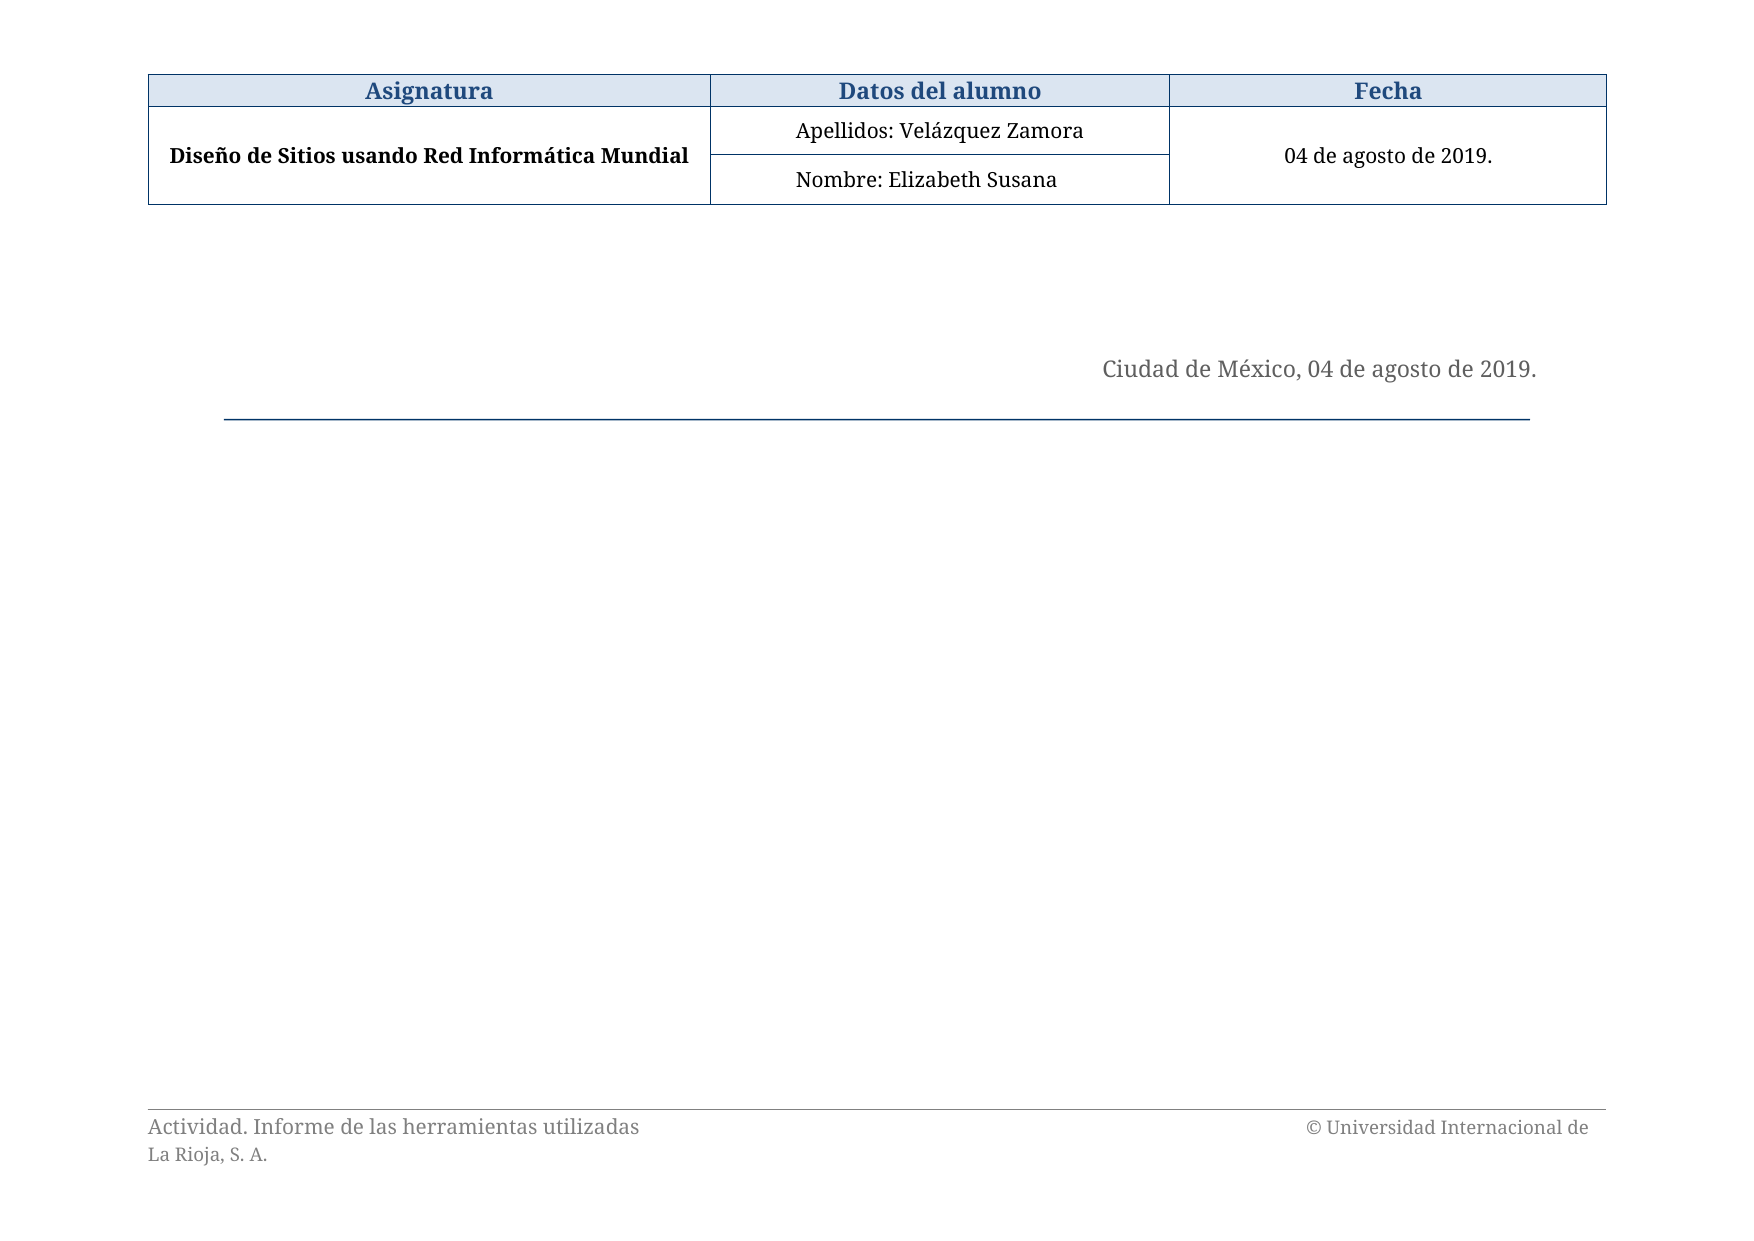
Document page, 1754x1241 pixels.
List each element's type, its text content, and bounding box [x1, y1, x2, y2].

text Informe de las herramientas utilizadas [148, 399, 1606, 445]
text Ciudad de México, 04 de agosto de 2019. [1033, 353, 1606, 384]
